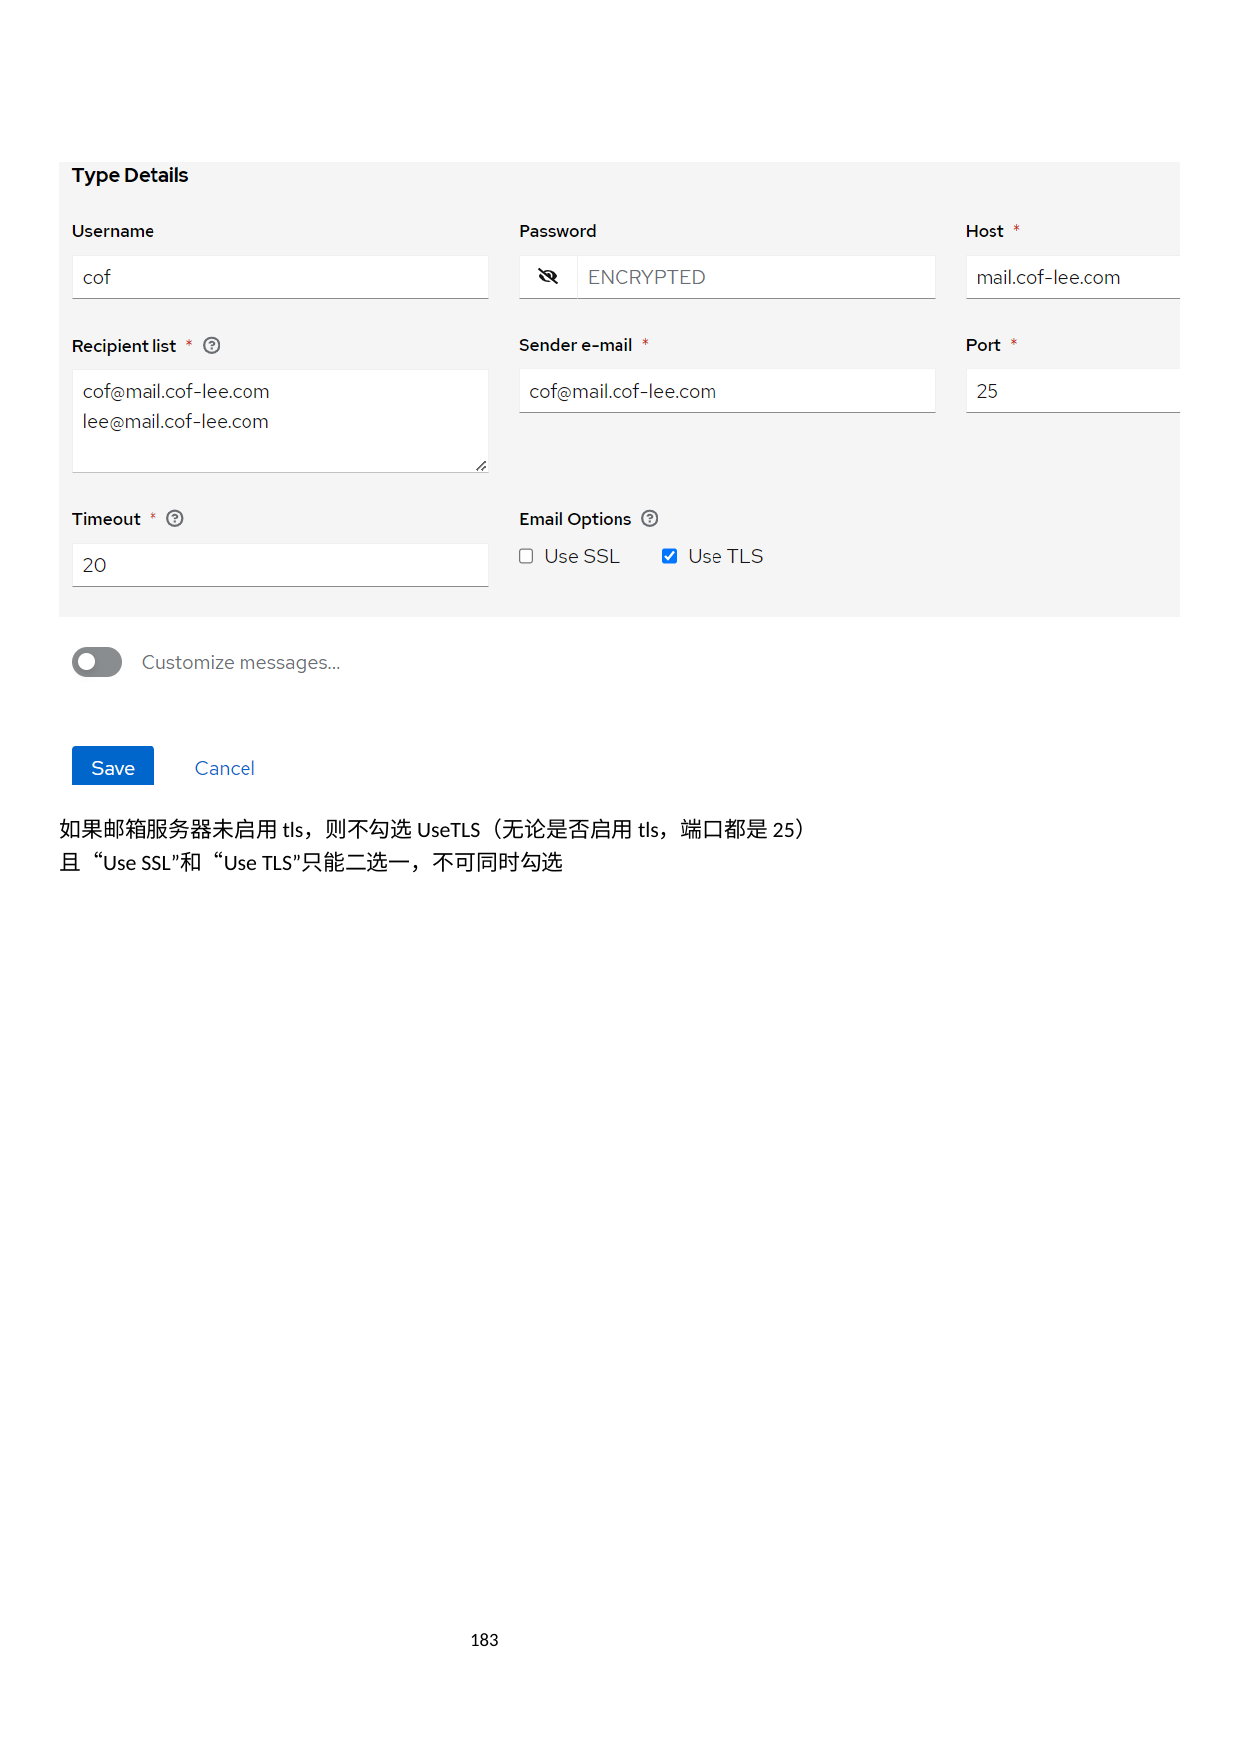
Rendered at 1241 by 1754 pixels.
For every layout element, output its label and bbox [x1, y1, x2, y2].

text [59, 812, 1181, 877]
picture [59, 162, 1181, 785]
